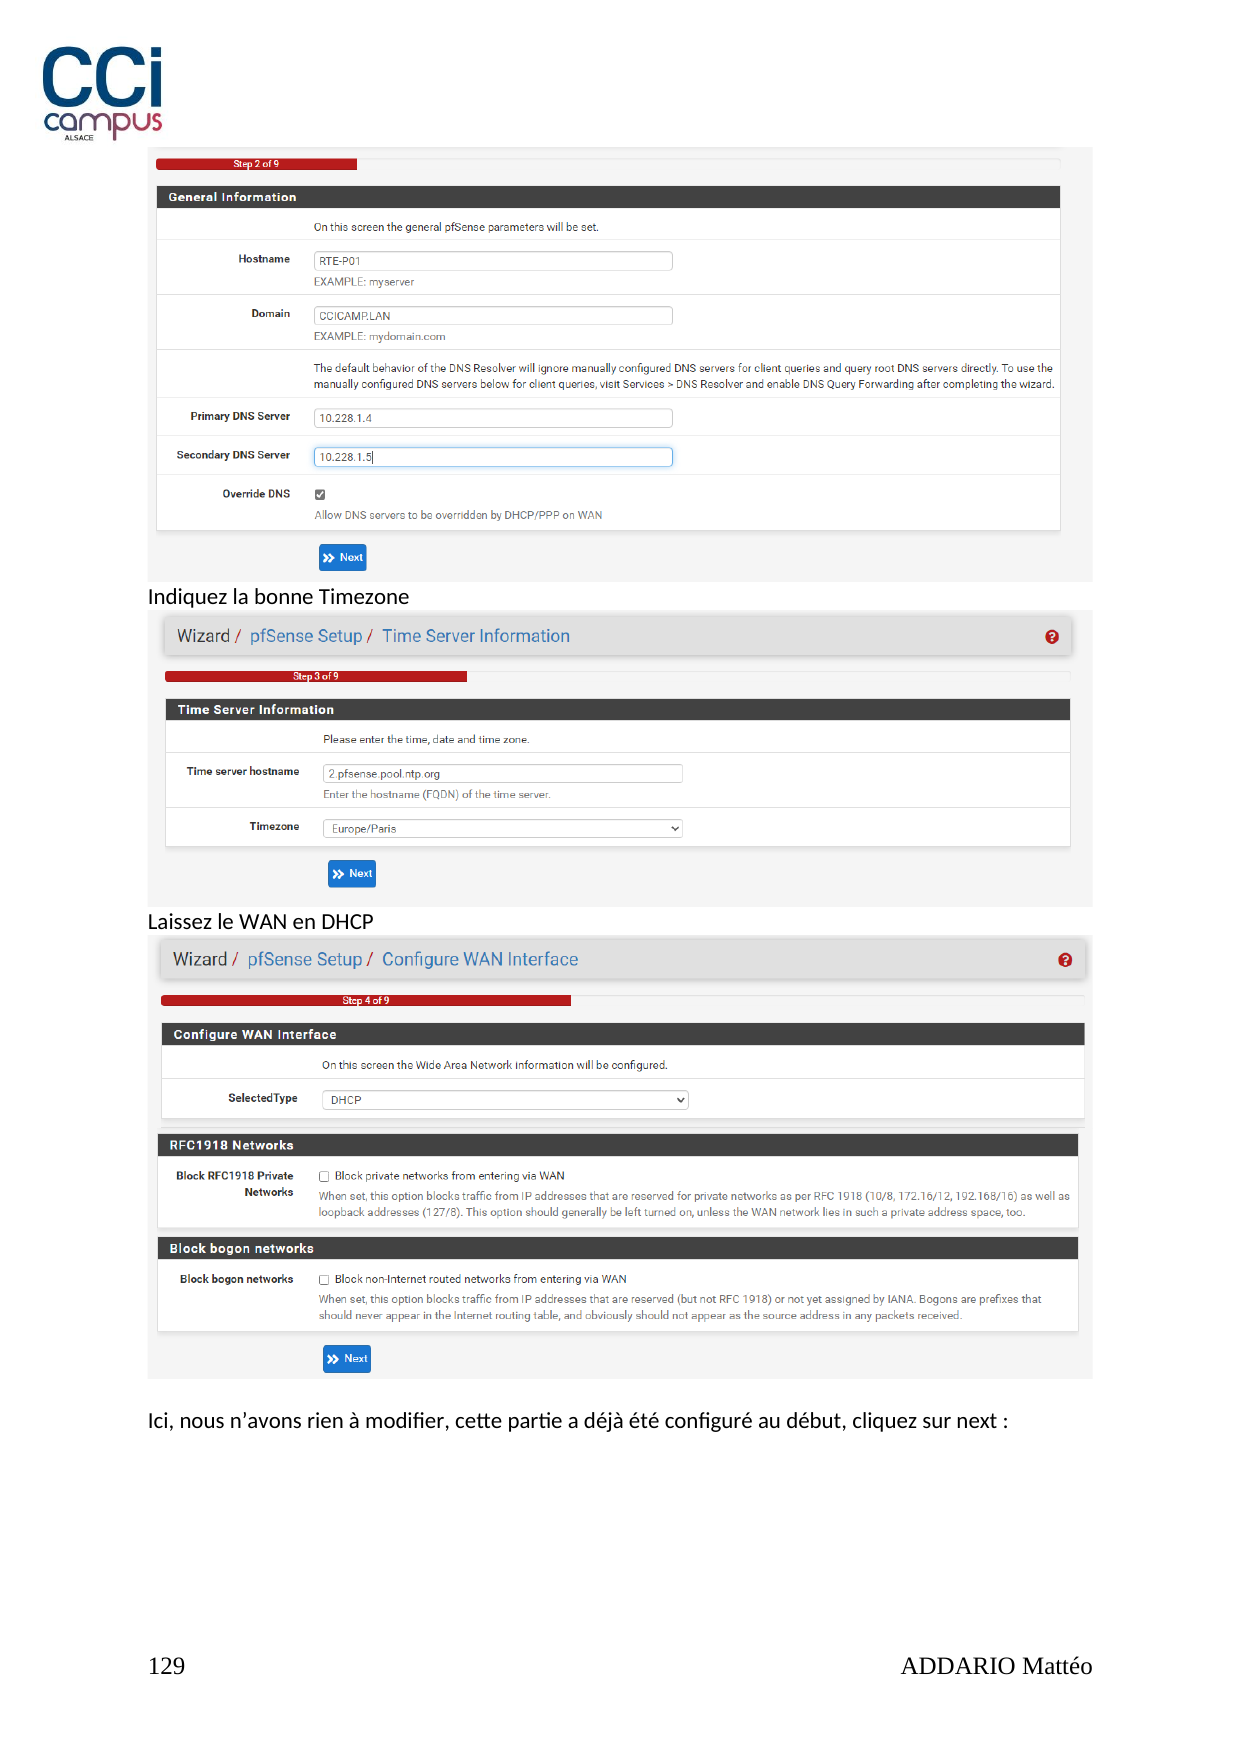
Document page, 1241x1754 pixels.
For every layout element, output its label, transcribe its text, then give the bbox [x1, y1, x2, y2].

text Ici, nous n’avons rien à modifier, cette partie a déjà été configuré au début, cliquez sur next : [148, 1406, 1093, 1434]
picture [147, 610, 1093, 907]
text Indiquez la bonne Timezone [148, 582, 1093, 610]
picture [147, 935, 1093, 1379]
picture [35, 26, 1093, 582]
text Laissez le WAN en DHCP [148, 907, 1093, 935]
